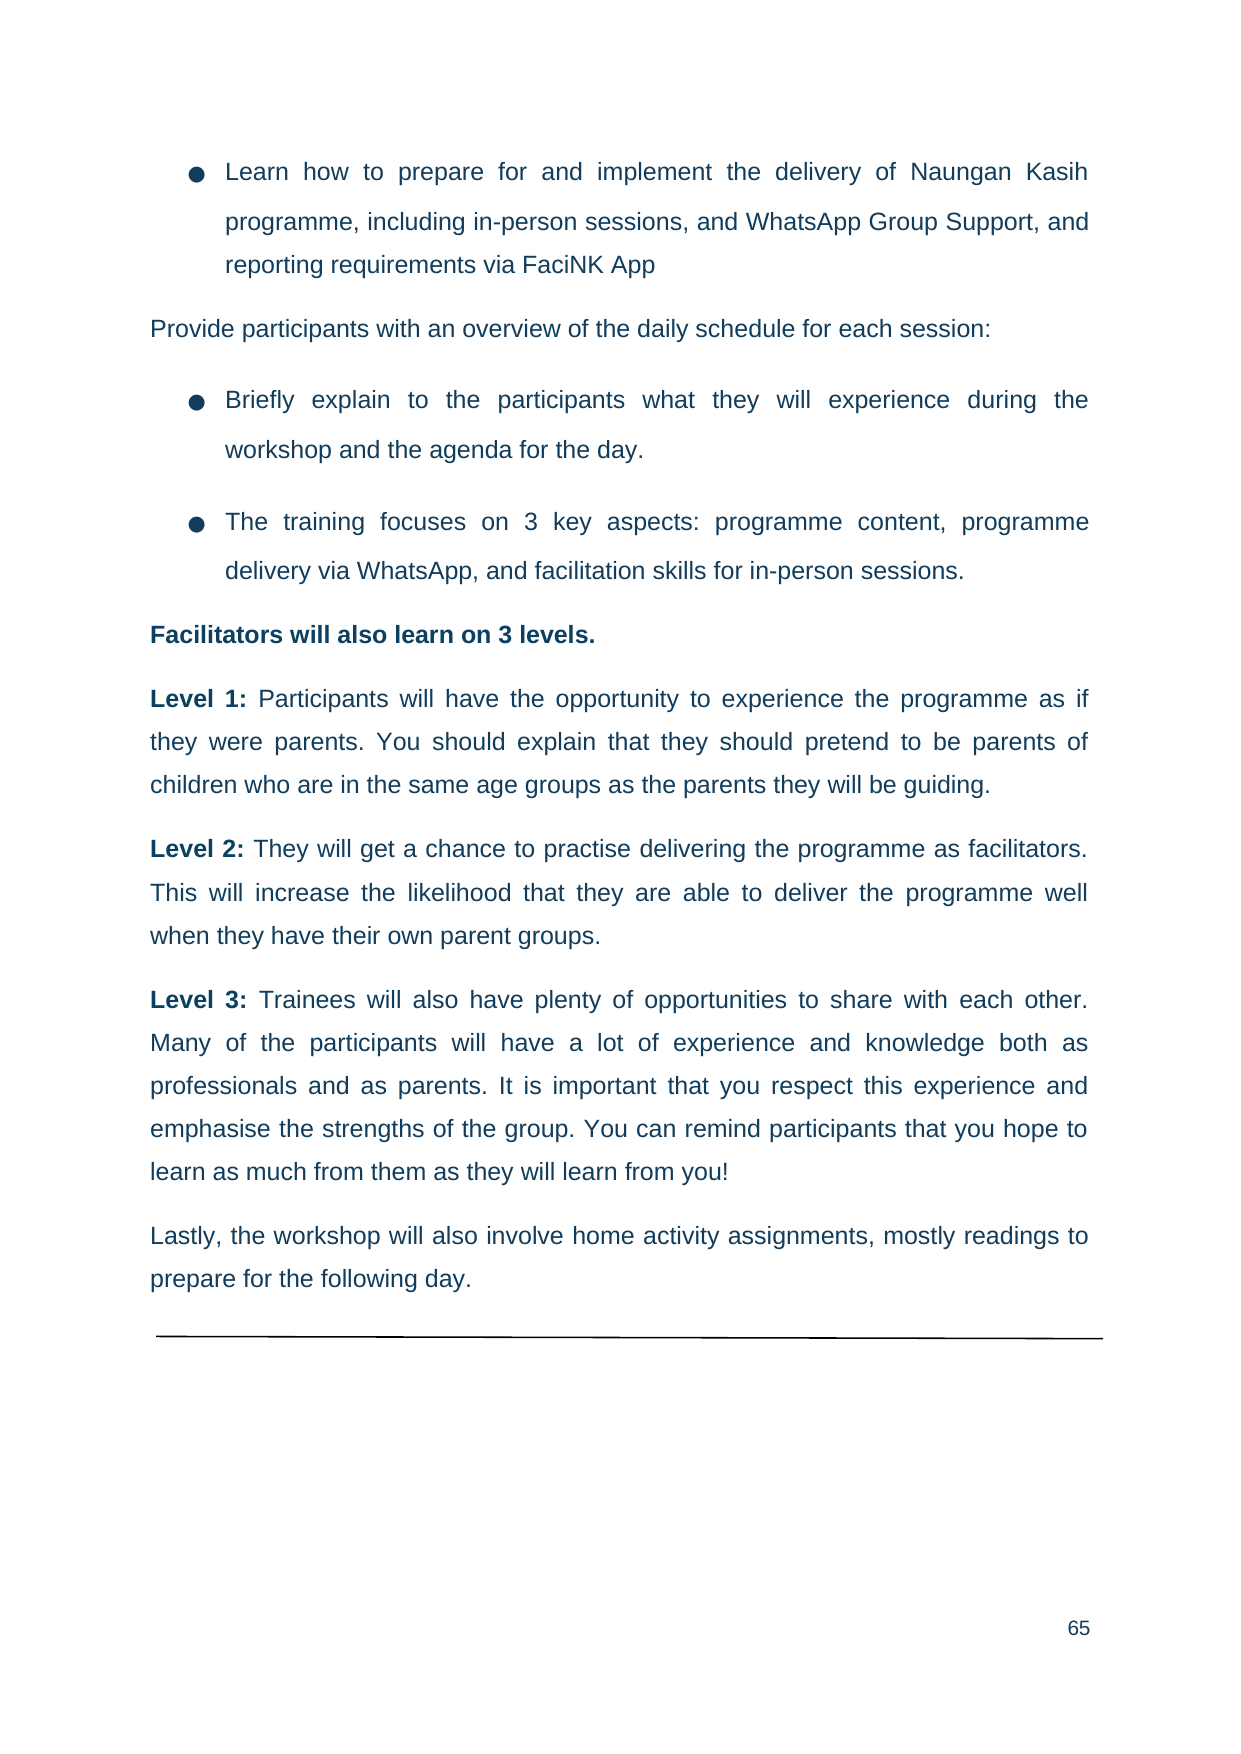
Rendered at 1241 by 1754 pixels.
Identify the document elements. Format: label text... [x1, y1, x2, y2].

list Learn how to prepare for and implement the delivery of Naungan Kasih programme, including in-person sessions, and WhatsApp Group Support, and reporting requirements via FaciNK App [187, 150, 1090, 279]
text Provide participants with an overview of the daily schedule for each session: [150, 314, 1090, 343]
text Level 3: Trainees will also have plenty of opportunities to share with each other. Many of the participants will have a lot of experience and knowledge both as professionals and as parents. It is important that you respect this experience and emphasise the strengths of the group. You can remind participants that you hope to learn as much from them as they will learn from you! [150, 984, 1090, 1186]
list Briefly explain to the participants what they will experience during the workshop and the agenda for the day. [187, 378, 1090, 464]
text Level 1: Participants will have the opportunity to experience the programme as if they were parents. You should explain that they should pretend to be parents of children who are in the same age groups as the parents they will be guiding. [150, 684, 1090, 799]
text Lastly, the workshop will also involve home activity assignments, mostly readings to prepare for the following day. [150, 1221, 1090, 1293]
list The training focuses on 3 key aspects: programme content, programme delivery via WhatsApp, and facilitation skills for in-person sessions. [187, 499, 1090, 585]
text Facilitators will also learn on 3 levels. [150, 620, 1090, 649]
text Level 2: They will get a chance to practise delivering the programme as facilitators. This will increase the likelihood that they are able to deliver the programme well when they have their own parent groups. [150, 834, 1090, 949]
